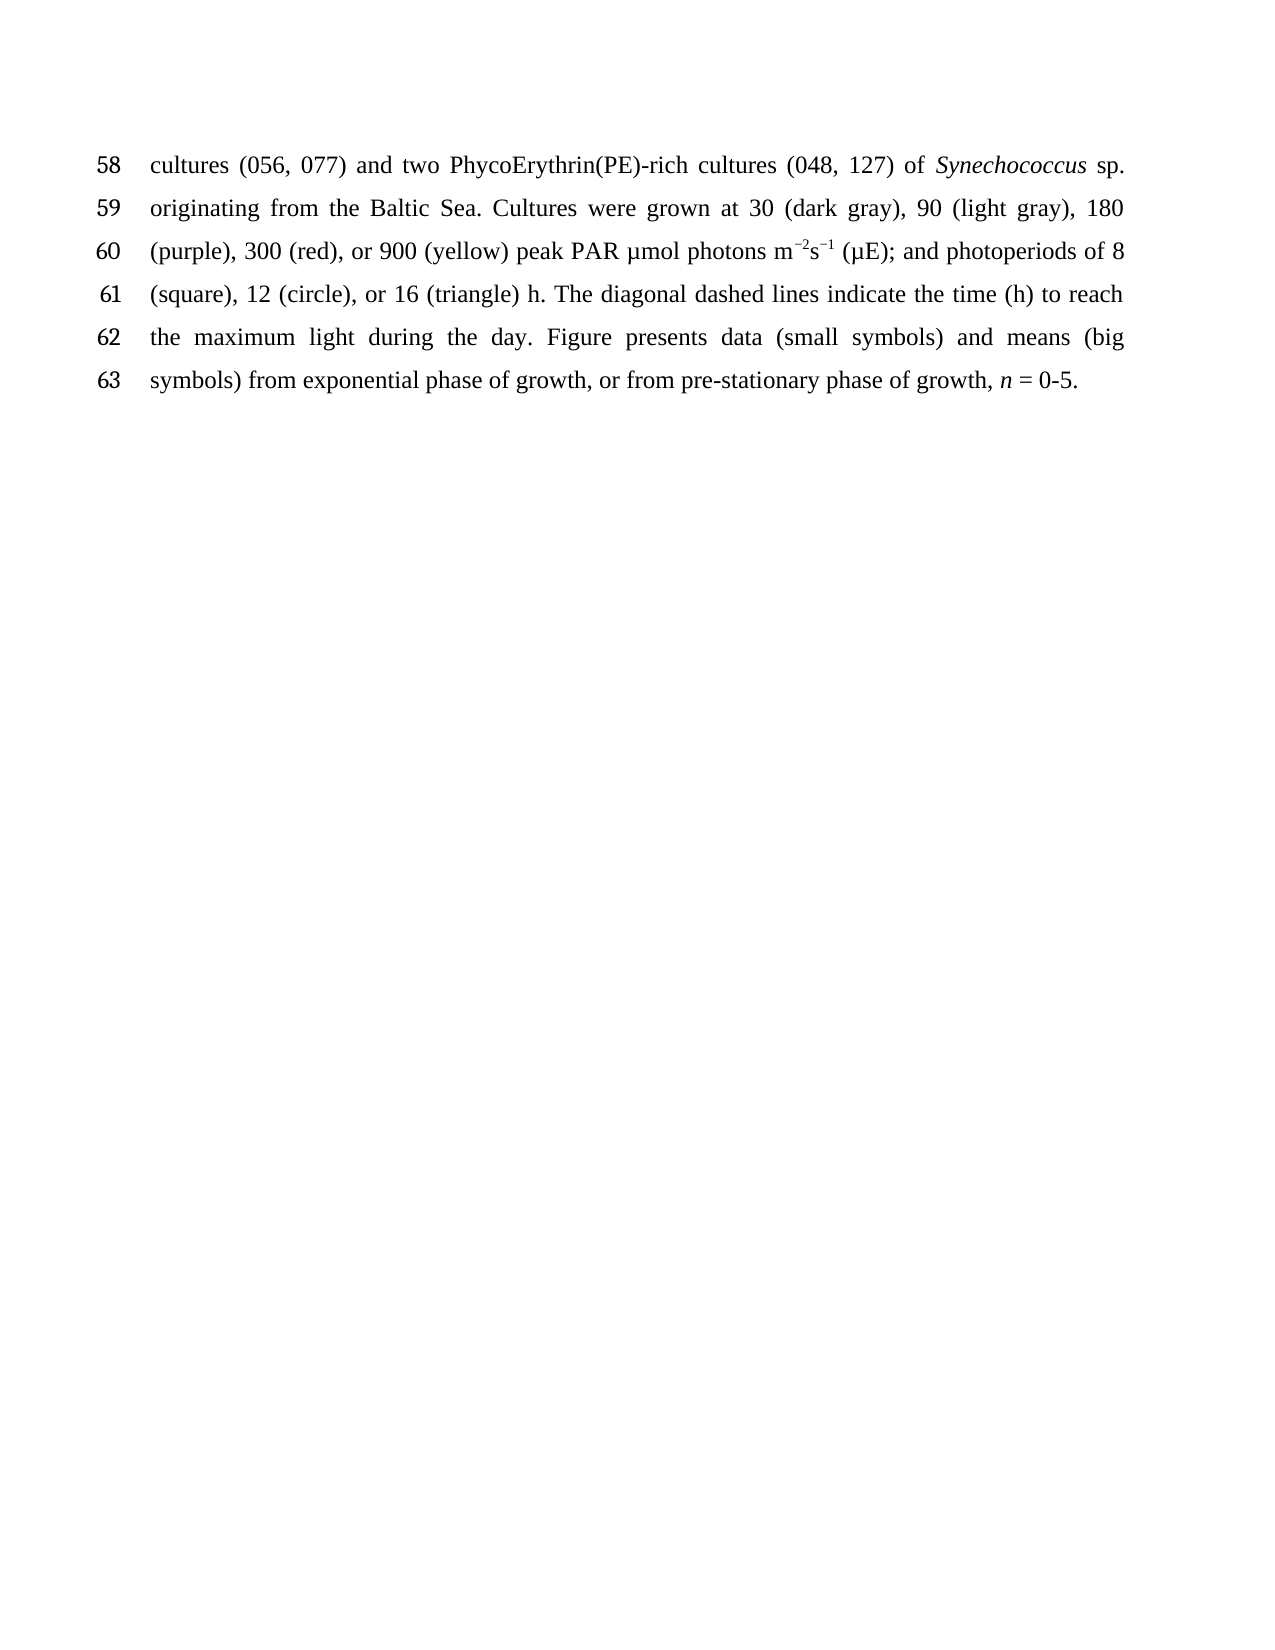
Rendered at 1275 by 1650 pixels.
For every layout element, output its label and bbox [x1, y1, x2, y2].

text [150, 150, 1125, 394]
